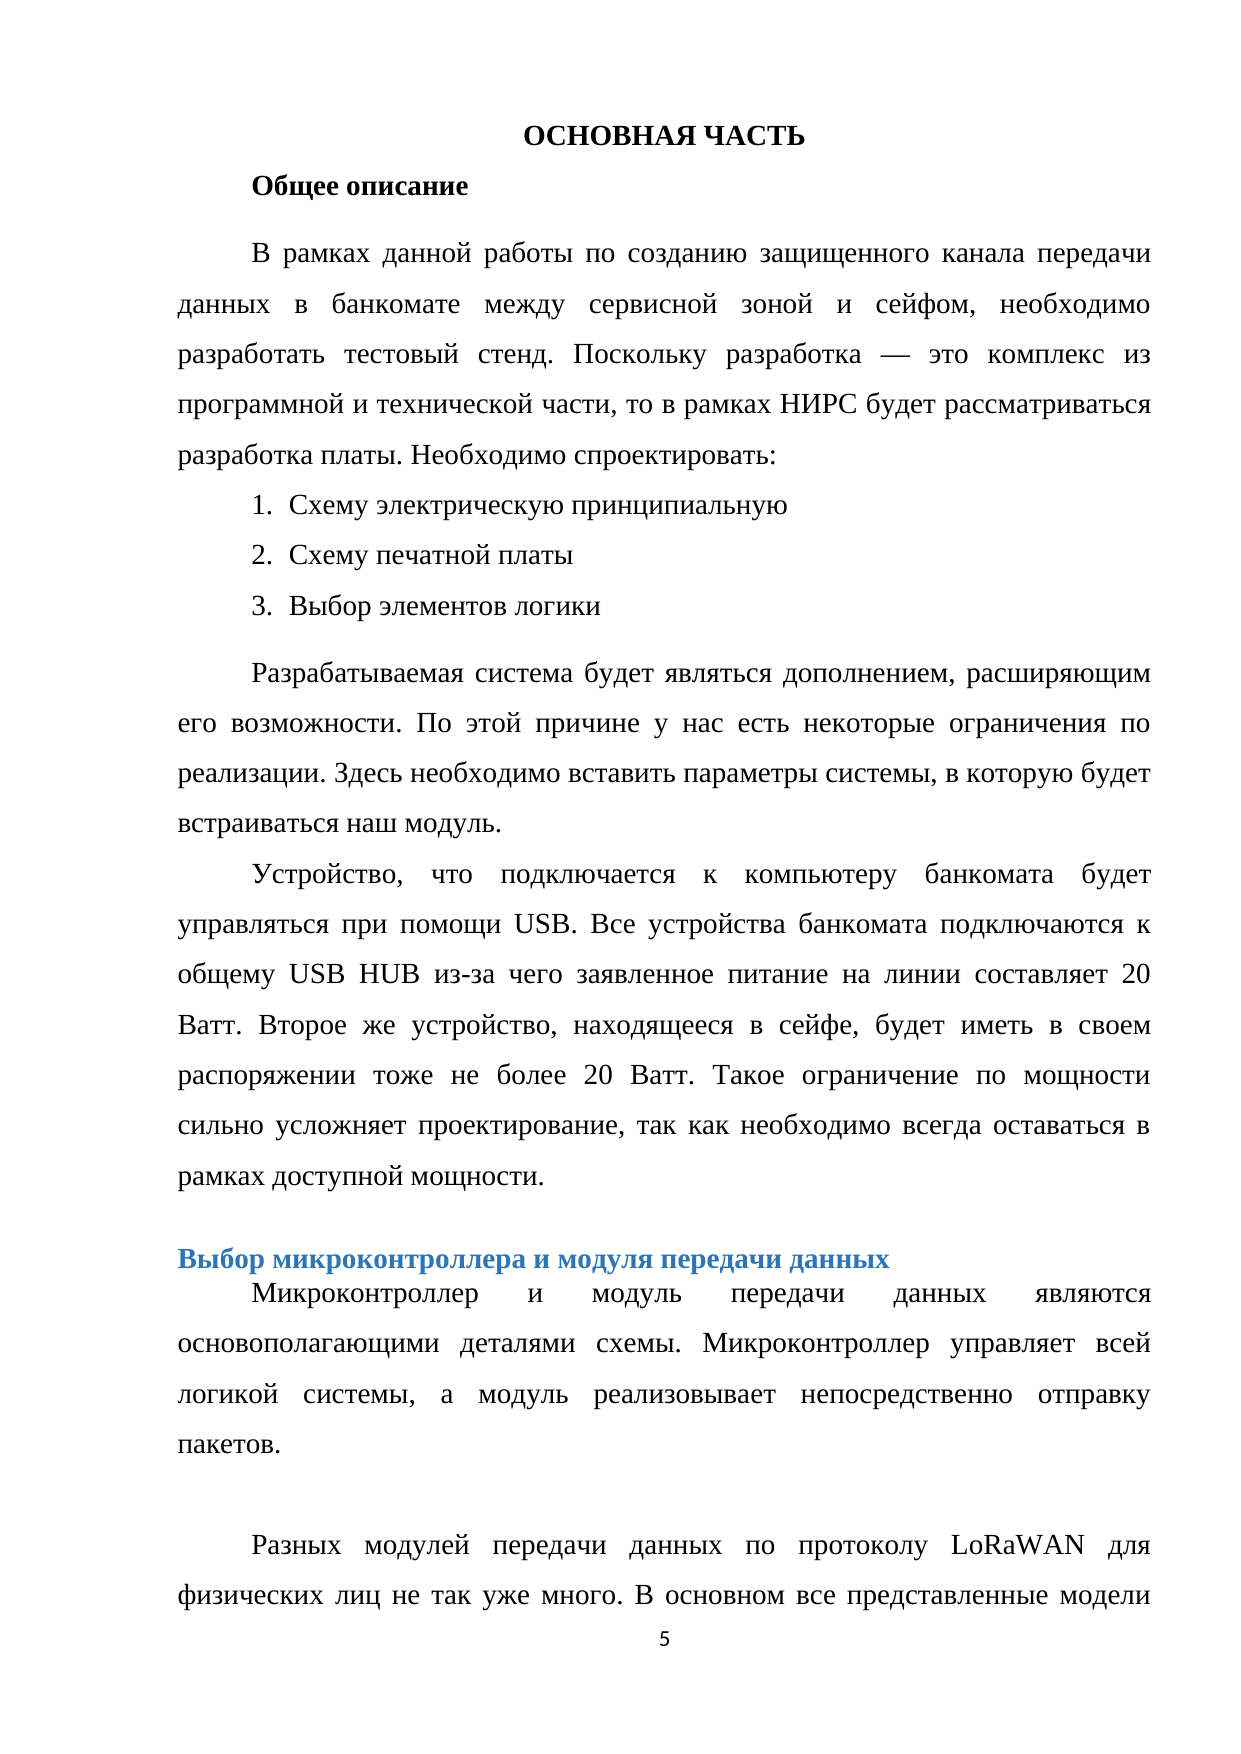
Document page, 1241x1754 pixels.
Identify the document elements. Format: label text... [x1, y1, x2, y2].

list Выбор элементов логики [251, 588, 1152, 621]
text Разрабатываемая система будет являться дополнением, расширяющим его возможности. По этой причине у нас есть некоторые ограничения по реализации. Здесь необходимо вставить параметры системы, в которую будет встраиваться наш модуль. [177, 655, 1152, 839]
text В рамках данной работы по созданию защищенного канала передачи данных в банкомате между сервисной зоной и сейфом, необходимо разработать тестовый стенд. Поскольку разработка — это комплекс из программной и технической части, то в рамках НИРС будет рассматриваться разработка платы. Необходимо спроектировать: [177, 236, 1152, 470]
text ОСНОВНАЯ ЧАСТЬ [177, 118, 1152, 152]
list Схему электрическую принципиальную [251, 487, 1152, 521]
text Общее описание [251, 168, 1152, 202]
text Устройство, что подключается к компьютеру банкомата будет управляться при помощи USB. Все устройства банкомата подключаются к общему USB HUB из-за чего заявленное питание на линии составляет 20 Ватт. Второе же устройство, находящееся в сейфе, будет иметь в своем распоряжении тоже не более 20 Ватт. Такое ограничение по мощности сильно усложняет проектирование, так как необходимо всегда оставаться в рамках доступной мощности. [177, 856, 1152, 1191]
text Выбор микроконтроллера и модуля передачи данных [177, 1242, 1152, 1275]
list Схему печатной платы [251, 537, 1152, 571]
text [177, 1527, 1152, 1611]
text Микроконтроллер и модуль передачи данных являются основополагающими деталями схемы. Микроконтроллер управляет всей логикой системы, а модуль реализовывает непосредственно отправку пакетов. [177, 1275, 1152, 1460]
